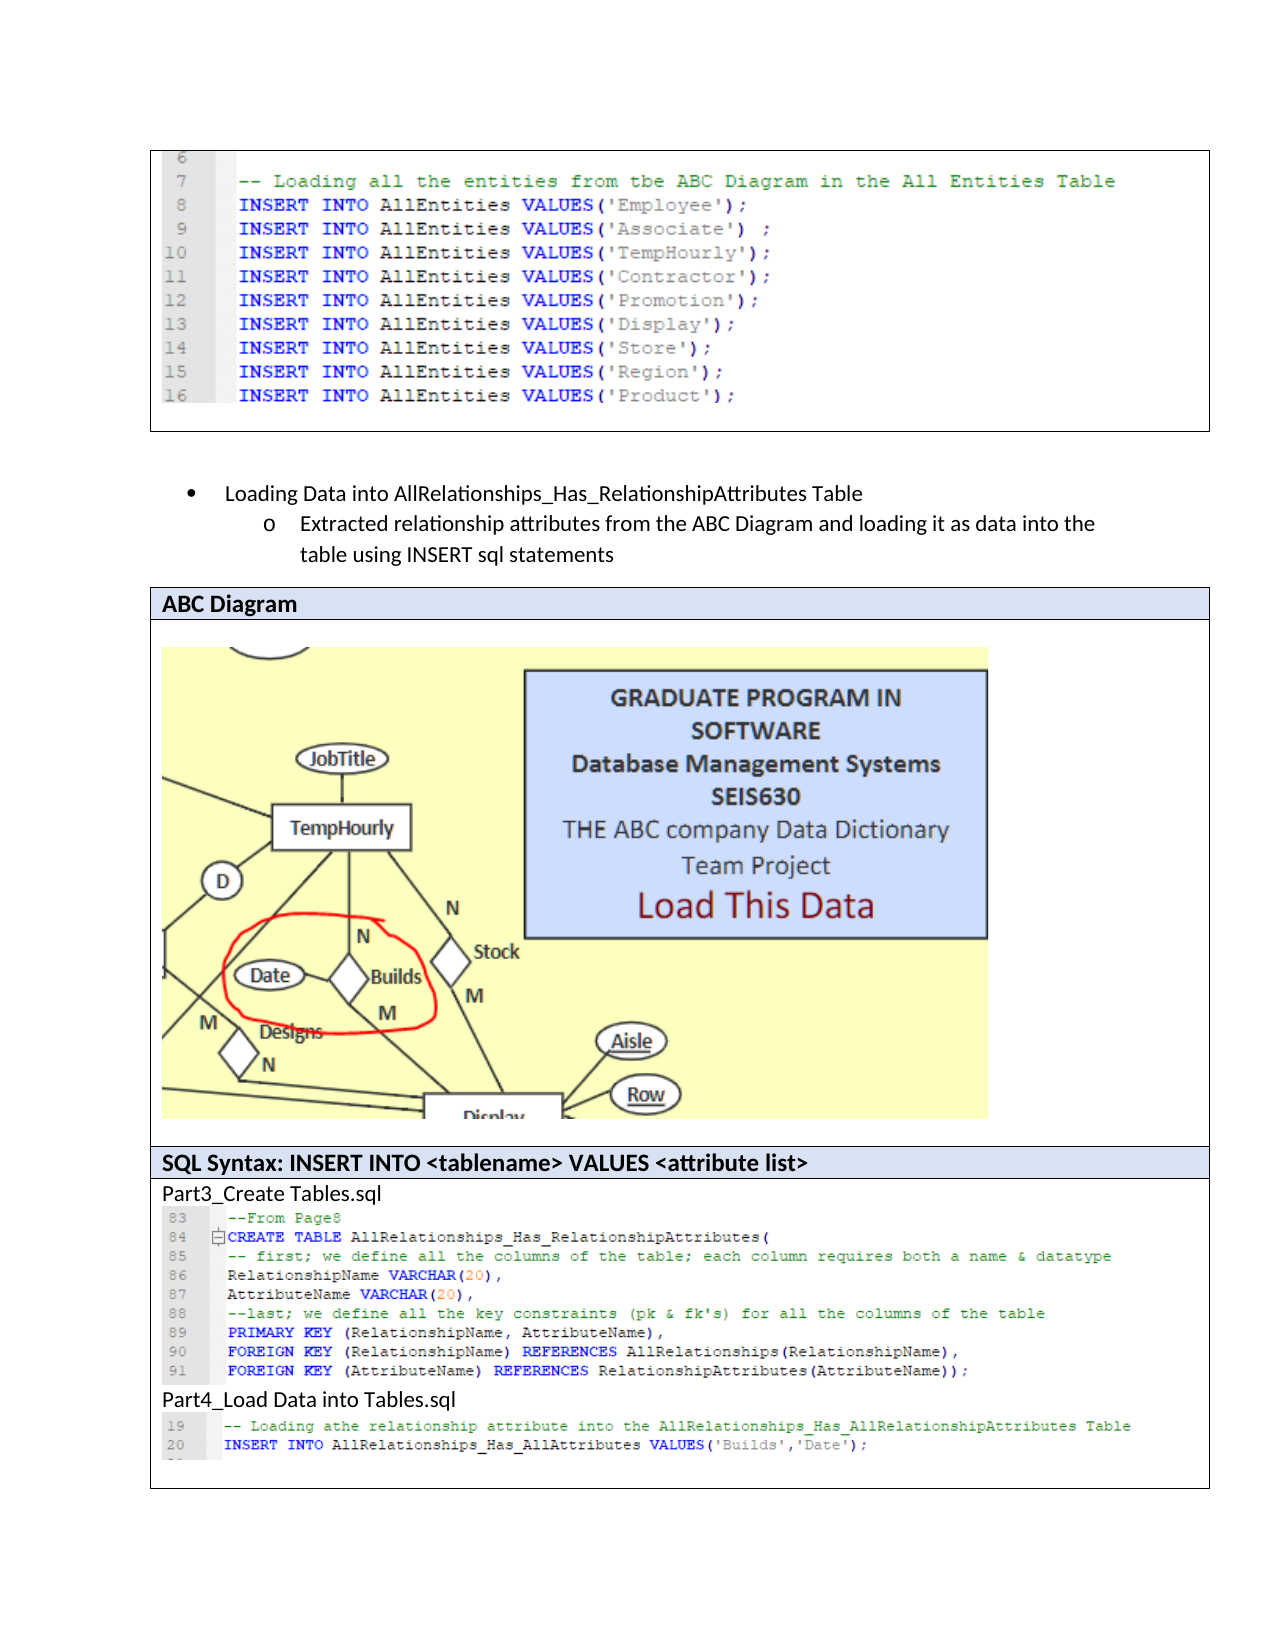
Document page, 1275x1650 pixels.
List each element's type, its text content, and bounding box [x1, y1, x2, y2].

picture [161, 1412, 1137, 1460]
table_cell Part3_Create Tables.sql Part4_Load Data into Tables.sql [151, 1179, 1209, 1487]
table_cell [151, 151, 1209, 431]
list Loading Data into AllRelationships_Has_RelationshipAttributes Table [187, 479, 1125, 507]
table_cell [151, 620, 1209, 1146]
picture [161, 151, 1137, 403]
list Extracted relationship attributes from the ABC Diagram and loading it as data into the table using INSERT sql statements [262, 509, 1125, 568]
picture [161, 647, 989, 1119]
table_header ABC Diagram [151, 588, 1209, 619]
table_cell SQL Syntax: INSERT INTO <tablename> VALUES <attribute list> [151, 1147, 1209, 1178]
picture [161, 1206, 1137, 1385]
